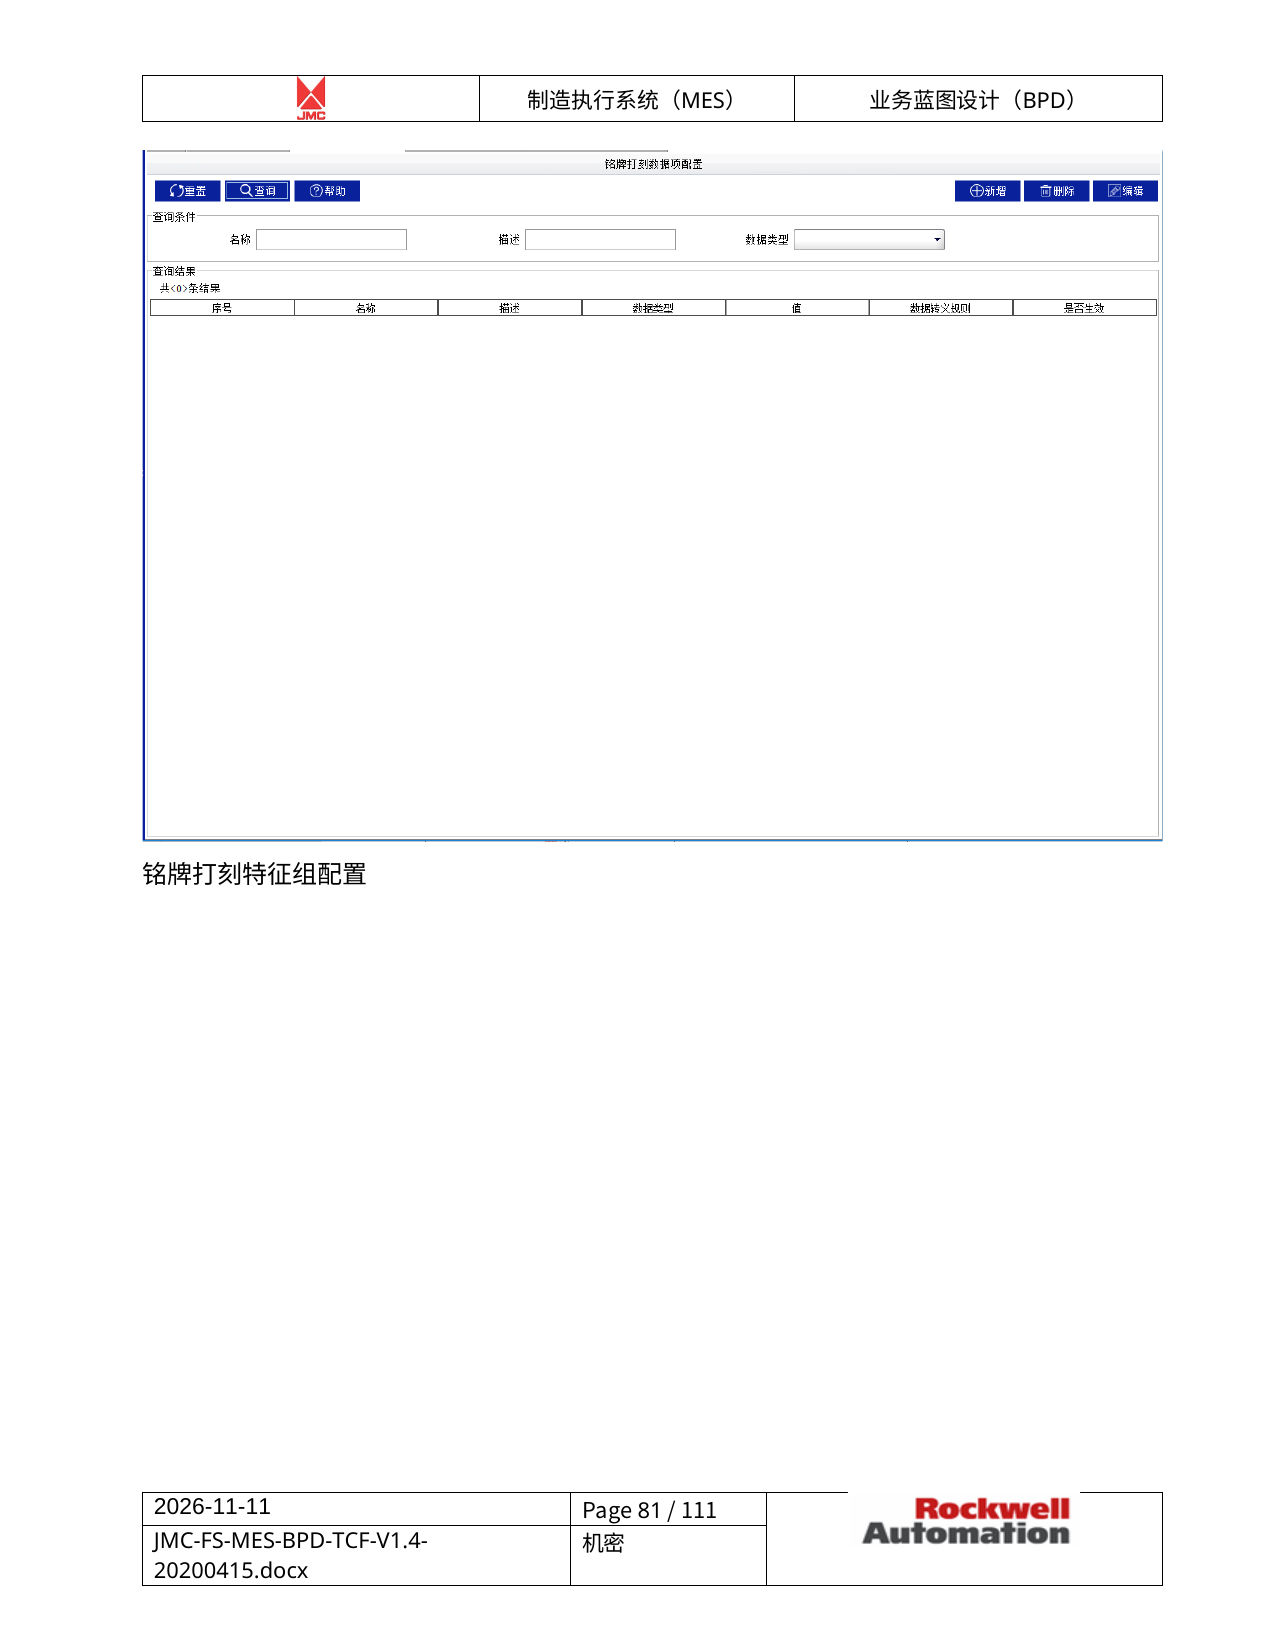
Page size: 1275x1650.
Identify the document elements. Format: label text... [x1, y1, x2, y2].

picture [847, 1492, 1080, 1549]
picture [142, 150, 1163, 842]
text 铭牌打刻特征组配置 [142, 854, 1162, 890]
picture [296, 76, 326, 121]
